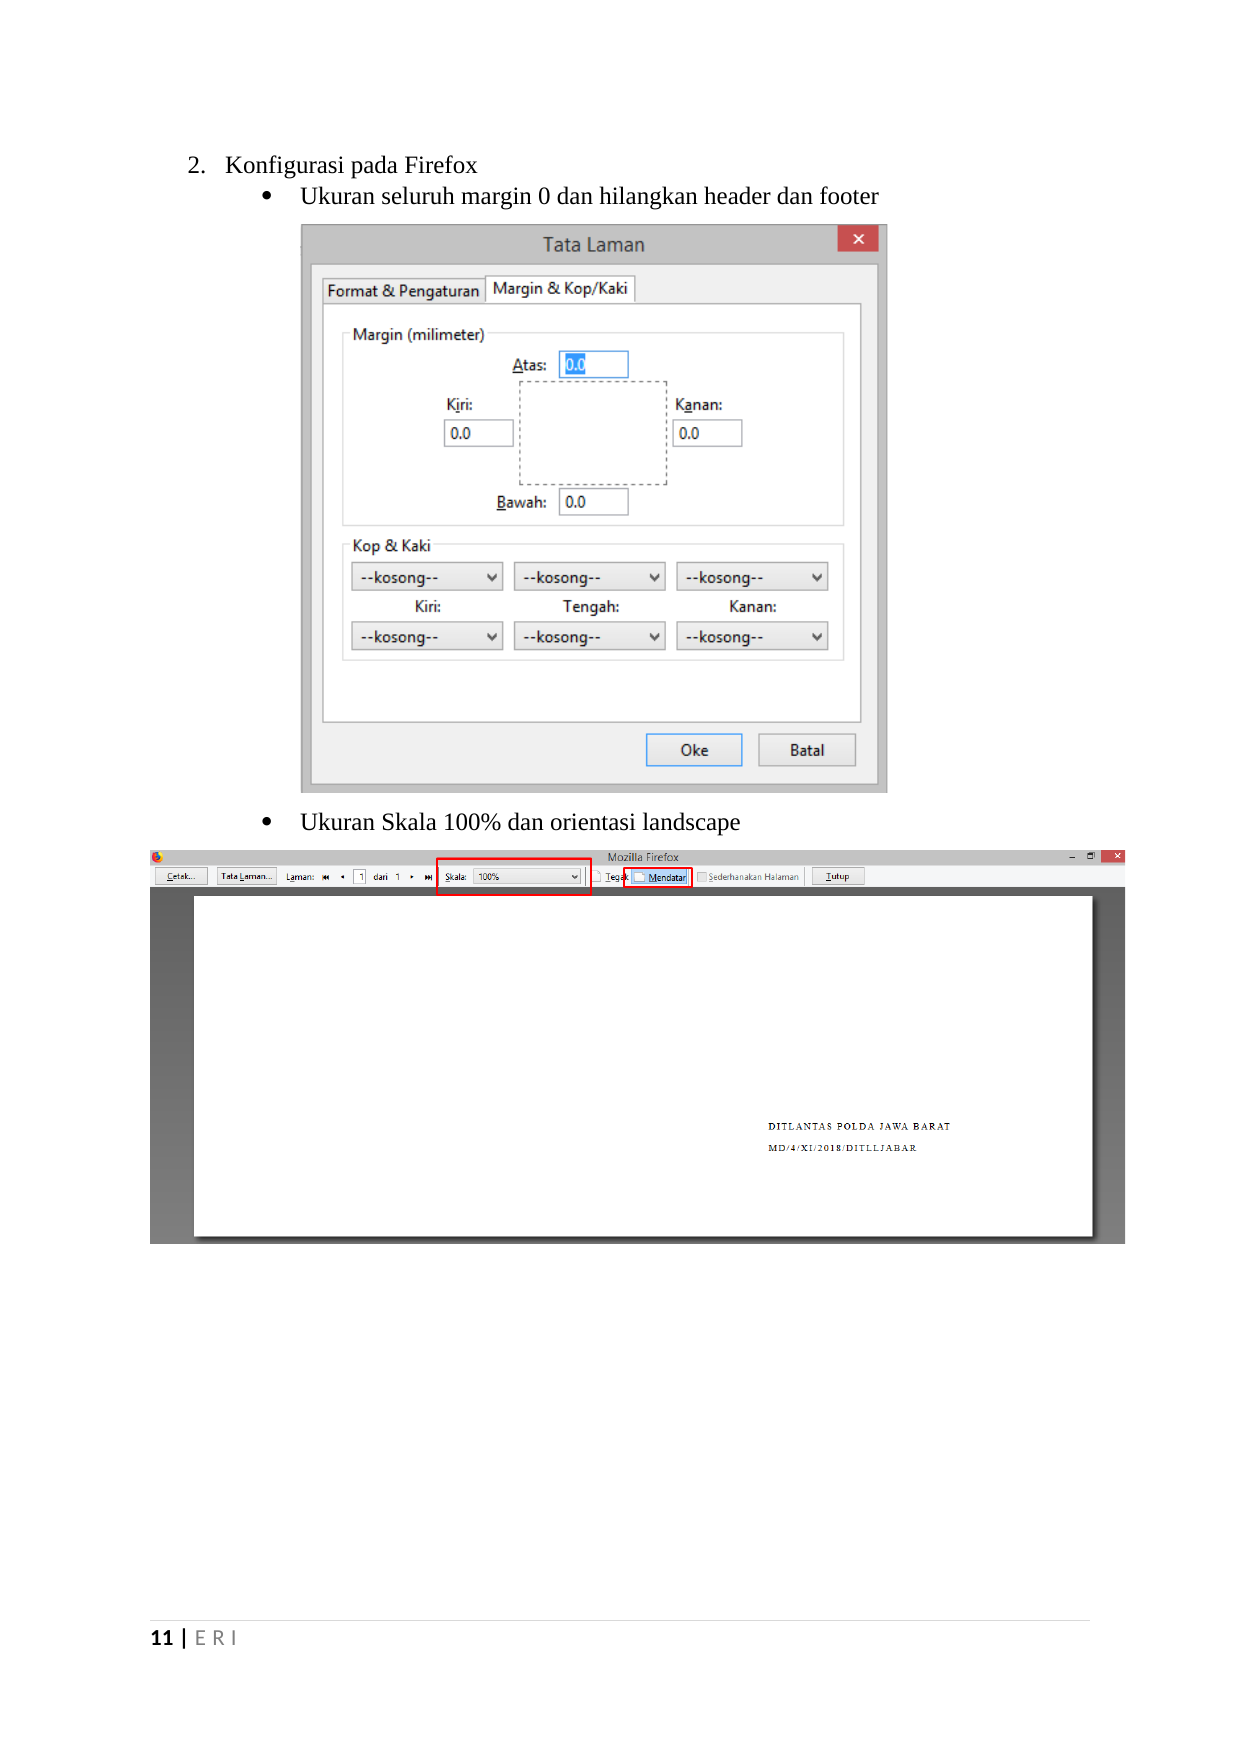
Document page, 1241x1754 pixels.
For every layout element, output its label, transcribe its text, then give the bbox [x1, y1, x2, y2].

picture [150, 850, 1125, 1244]
list Konfigurasi pada Firefox [187, 150, 1090, 179]
picture [300, 224, 888, 793]
list Ukuran Skala 100% dan orientasi landscape [262, 807, 1090, 836]
list Ukuran seluruh margin 0 dan hilangkan header dan footer [262, 181, 1090, 210]
